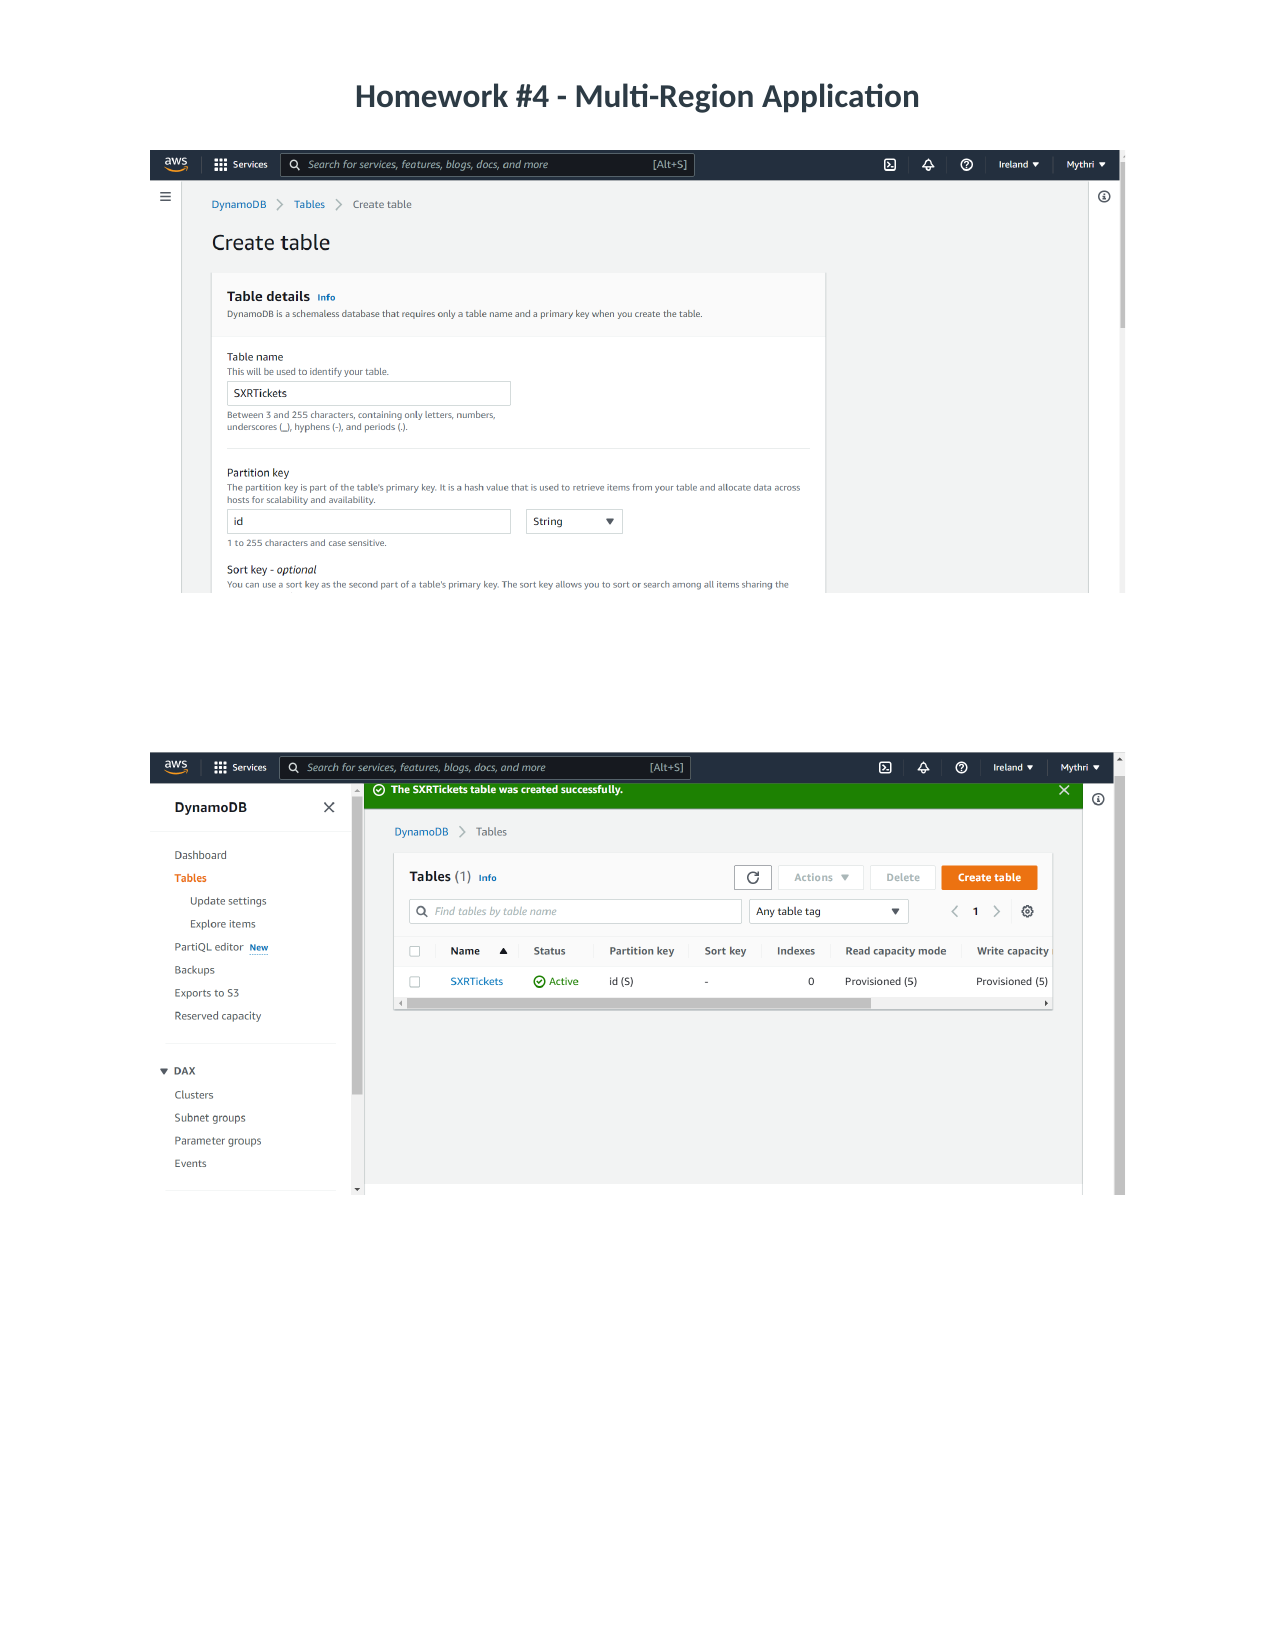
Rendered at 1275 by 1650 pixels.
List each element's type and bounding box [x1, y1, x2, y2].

picture [150, 752, 1125, 1195]
picture [150, 150, 1125, 593]
